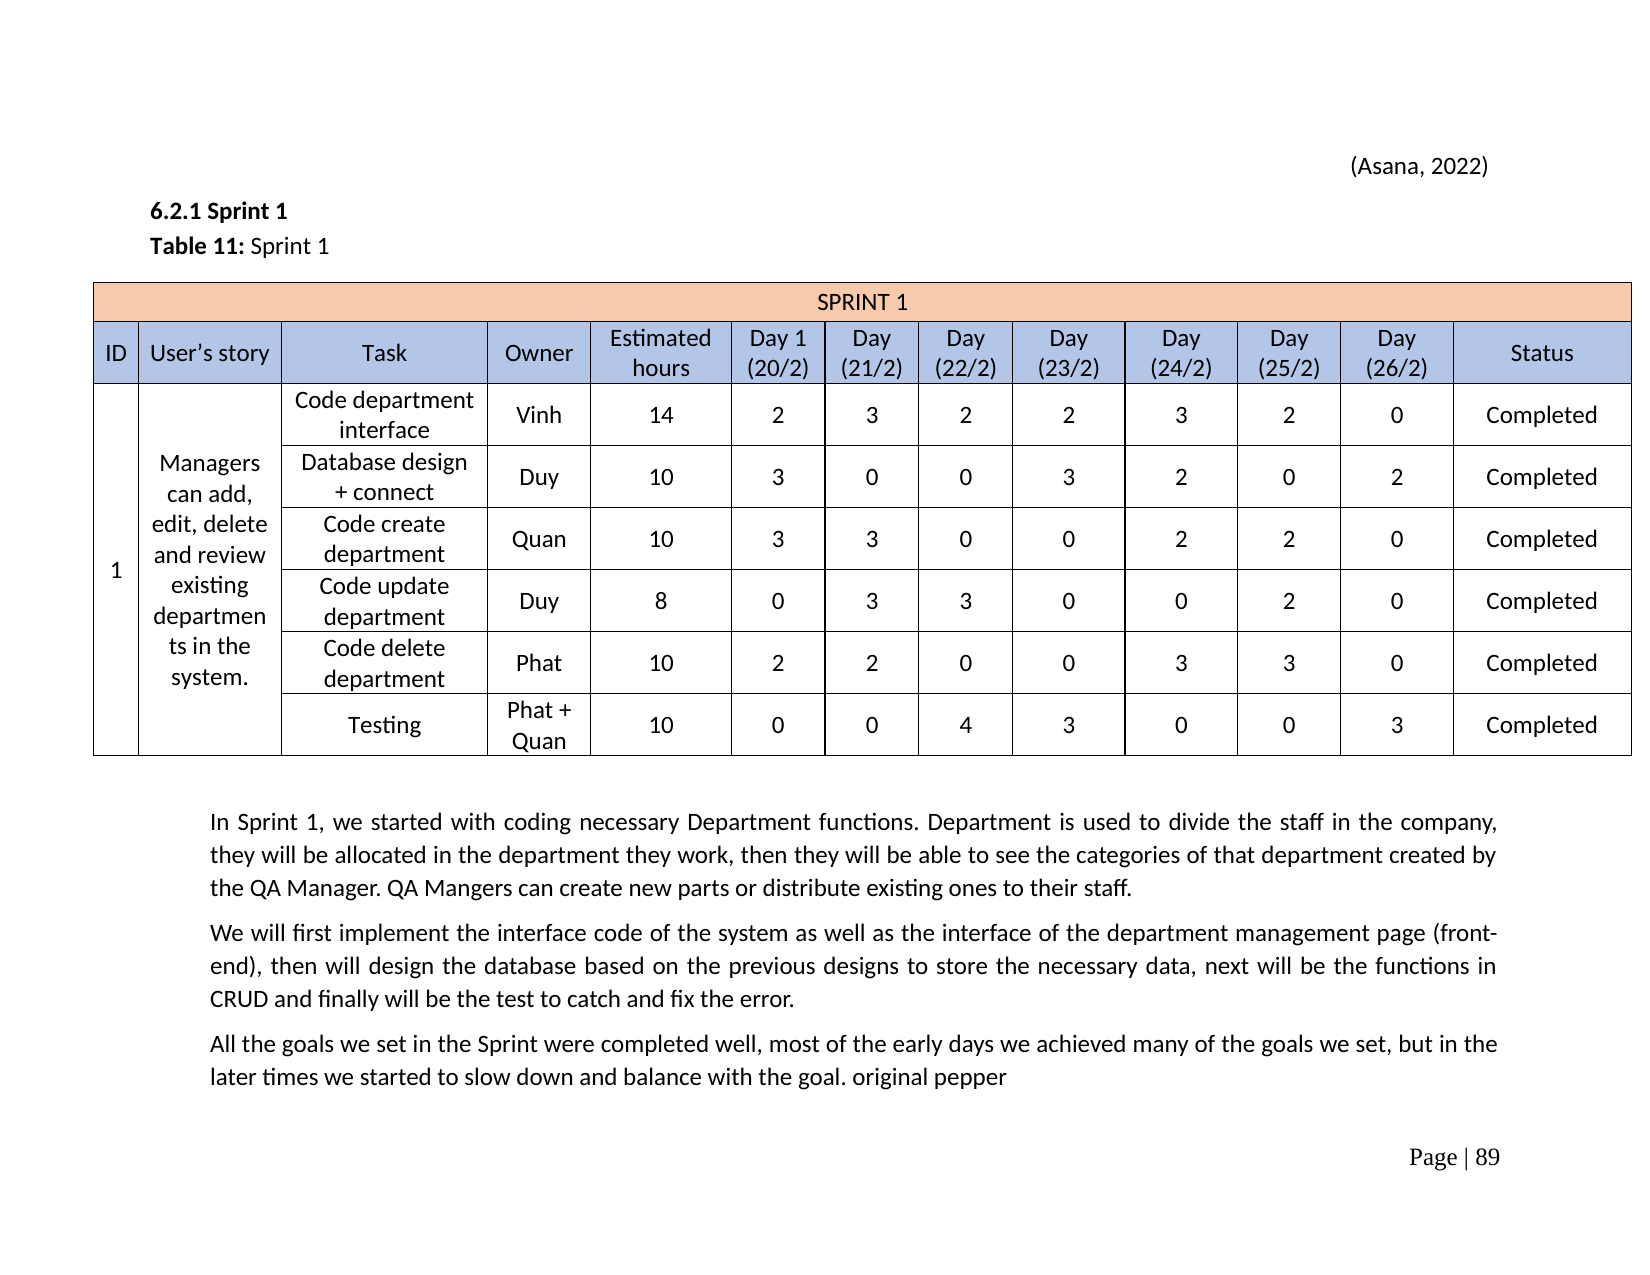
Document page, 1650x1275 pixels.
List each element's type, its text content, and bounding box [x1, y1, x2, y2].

table_cell Code create department [282, 508, 487, 569]
table_cell 0 [1238, 694, 1340, 755]
table_cell Day (23/2) [1013, 322, 1124, 383]
table_cell Duy [488, 446, 590, 507]
table_cell 14 [591, 384, 731, 445]
table_cell 2 [826, 632, 918, 693]
table_cell 0 [1341, 570, 1453, 631]
table_cell Code delete department [282, 632, 487, 693]
table_cell 2 [1238, 508, 1340, 569]
table_cell 3 [1126, 632, 1237, 693]
table_cell 3 [732, 446, 824, 507]
table_cell Completed [1454, 570, 1631, 631]
table_cell 0 [1126, 694, 1237, 755]
table_cell Phat [488, 632, 590, 693]
table_cell 10 [591, 694, 731, 755]
table_cell Task [282, 322, 487, 383]
table_cell 2 [1341, 446, 1453, 507]
text In Sprint 1, we started with coding necessary Department functions. Department is used to divide the staff in the company, they will be allocated in the department they work, then they will be able to see the categories of that department created by the QA Manager. QA Mangers can create new parts or distribute existing ones to their staff. [210, 806, 1500, 902]
table_cell 10 [591, 446, 731, 507]
table_cell Code update department [282, 570, 487, 631]
table_cell 0 [826, 446, 918, 507]
table_cell Completed [1454, 446, 1631, 507]
table_cell Estimated hours [591, 322, 731, 383]
table_cell Day (26/2) [1341, 322, 1453, 383]
table_cell 2 [1238, 384, 1340, 445]
table_cell 8 [591, 570, 731, 631]
table_cell 0 [732, 694, 824, 755]
table_cell 10 [591, 632, 731, 693]
table_cell 2 [919, 384, 1012, 445]
table_cell Status [1454, 322, 1631, 383]
table_cell Managers can add, edit, delete and review existing departments in the system. [139, 384, 281, 755]
table_cell User’s story [139, 322, 281, 383]
table_cell 0 [919, 632, 1012, 693]
table_cell 0 [1341, 508, 1453, 569]
table_cell 3 [919, 570, 1012, 631]
table_cell 2 [1126, 508, 1237, 569]
table_cell Day 1 (20/2) [732, 322, 824, 383]
table_cell 0 [1126, 570, 1237, 631]
table_cell 2 [1013, 384, 1124, 445]
table_cell 3 [1013, 446, 1124, 507]
table_cell 0 [919, 508, 1012, 569]
table_cell Code department interface [282, 384, 487, 445]
table_cell 3 [826, 570, 918, 631]
table_cell 0 [919, 446, 1012, 507]
table_cell Day (24/2) [1126, 322, 1237, 383]
table_cell 3 [1126, 384, 1237, 445]
table_cell 0 [1013, 508, 1124, 569]
table_cell Testing [282, 694, 487, 755]
table_cell 0 [1238, 446, 1340, 507]
table_cell Day (21/2) [826, 322, 918, 383]
table_cell 3 [1238, 632, 1340, 693]
text We will first implement the interface code of the system as well as the interface of the department management page (front-end), then will design the database based on the previous designs to store the necessary data, next will be the functions in CRUD and finally will be the test to catch and fix the error. [210, 917, 1500, 1014]
table_cell 0 [1013, 570, 1124, 631]
table_cell Database design + connect [282, 446, 487, 507]
table_cell Completed [1454, 384, 1631, 445]
subtitle 6.2.1 Sprint 1 [150, 195, 1500, 226]
table_cell 4 [919, 694, 1012, 755]
table_cell 0 [1341, 632, 1453, 693]
table_cell 0 [1341, 384, 1453, 445]
table_cell 3 [1013, 694, 1124, 755]
table_cell 2 [1126, 446, 1237, 507]
table_header SPRINT 1 [94, 283, 1631, 321]
table_cell Completed [1454, 694, 1631, 755]
table_cell Quan [488, 508, 590, 569]
table_cell Phat + Quan [488, 694, 590, 755]
table_cell Completed [1454, 508, 1631, 569]
table_cell 3 [826, 508, 918, 569]
table_cell Completed [1454, 632, 1631, 693]
table_cell 0 [826, 694, 918, 755]
table_cell ID [94, 322, 138, 383]
table_cell Duy [488, 570, 590, 631]
table_cell 2 [732, 384, 824, 445]
table_cell 0 [732, 570, 824, 631]
table_cell 1 [94, 384, 138, 755]
table_cell Owner [488, 322, 590, 383]
table_cell 3 [732, 508, 824, 569]
table_cell 2 [732, 632, 824, 693]
table_cell 0 [1013, 632, 1124, 693]
table_cell 3 [1341, 694, 1453, 755]
table_cell 2 [1238, 570, 1340, 631]
table_cell Day (25/2) [1238, 322, 1340, 383]
table_cell 10 [591, 508, 731, 569]
table_cell Vinh [488, 384, 590, 445]
text Table 11: Sprint 1 [150, 230, 1500, 261]
table_cell 3 [826, 384, 918, 445]
text All the goals we set in the Sprint were completed well, most of the early days we achieved many of the goals we set, but in the later times we started to slow down and balance with the goal. original pepper [210, 1028, 1500, 1092]
table_cell Day (22/2) [919, 322, 1012, 383]
